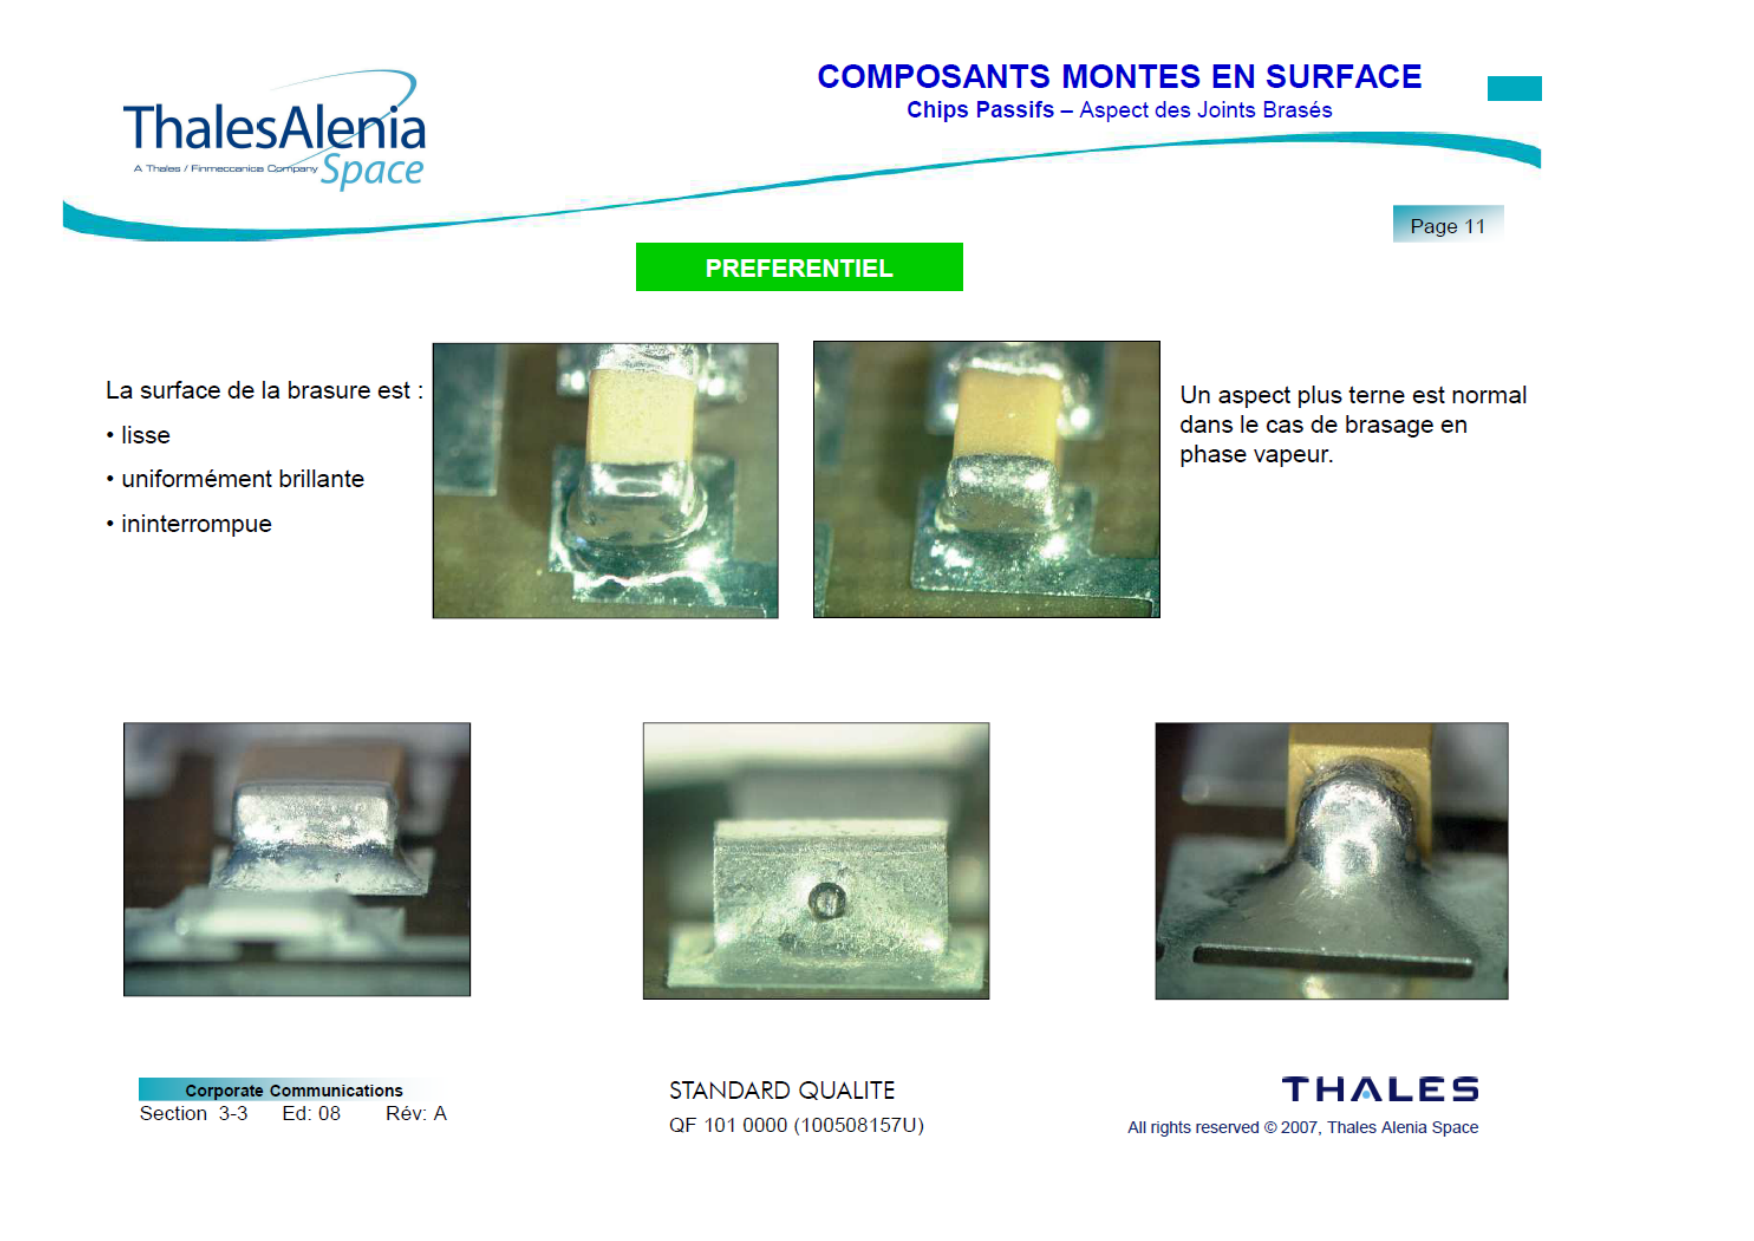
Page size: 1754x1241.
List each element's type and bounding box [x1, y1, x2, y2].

picture [29, 29, 1573, 1158]
